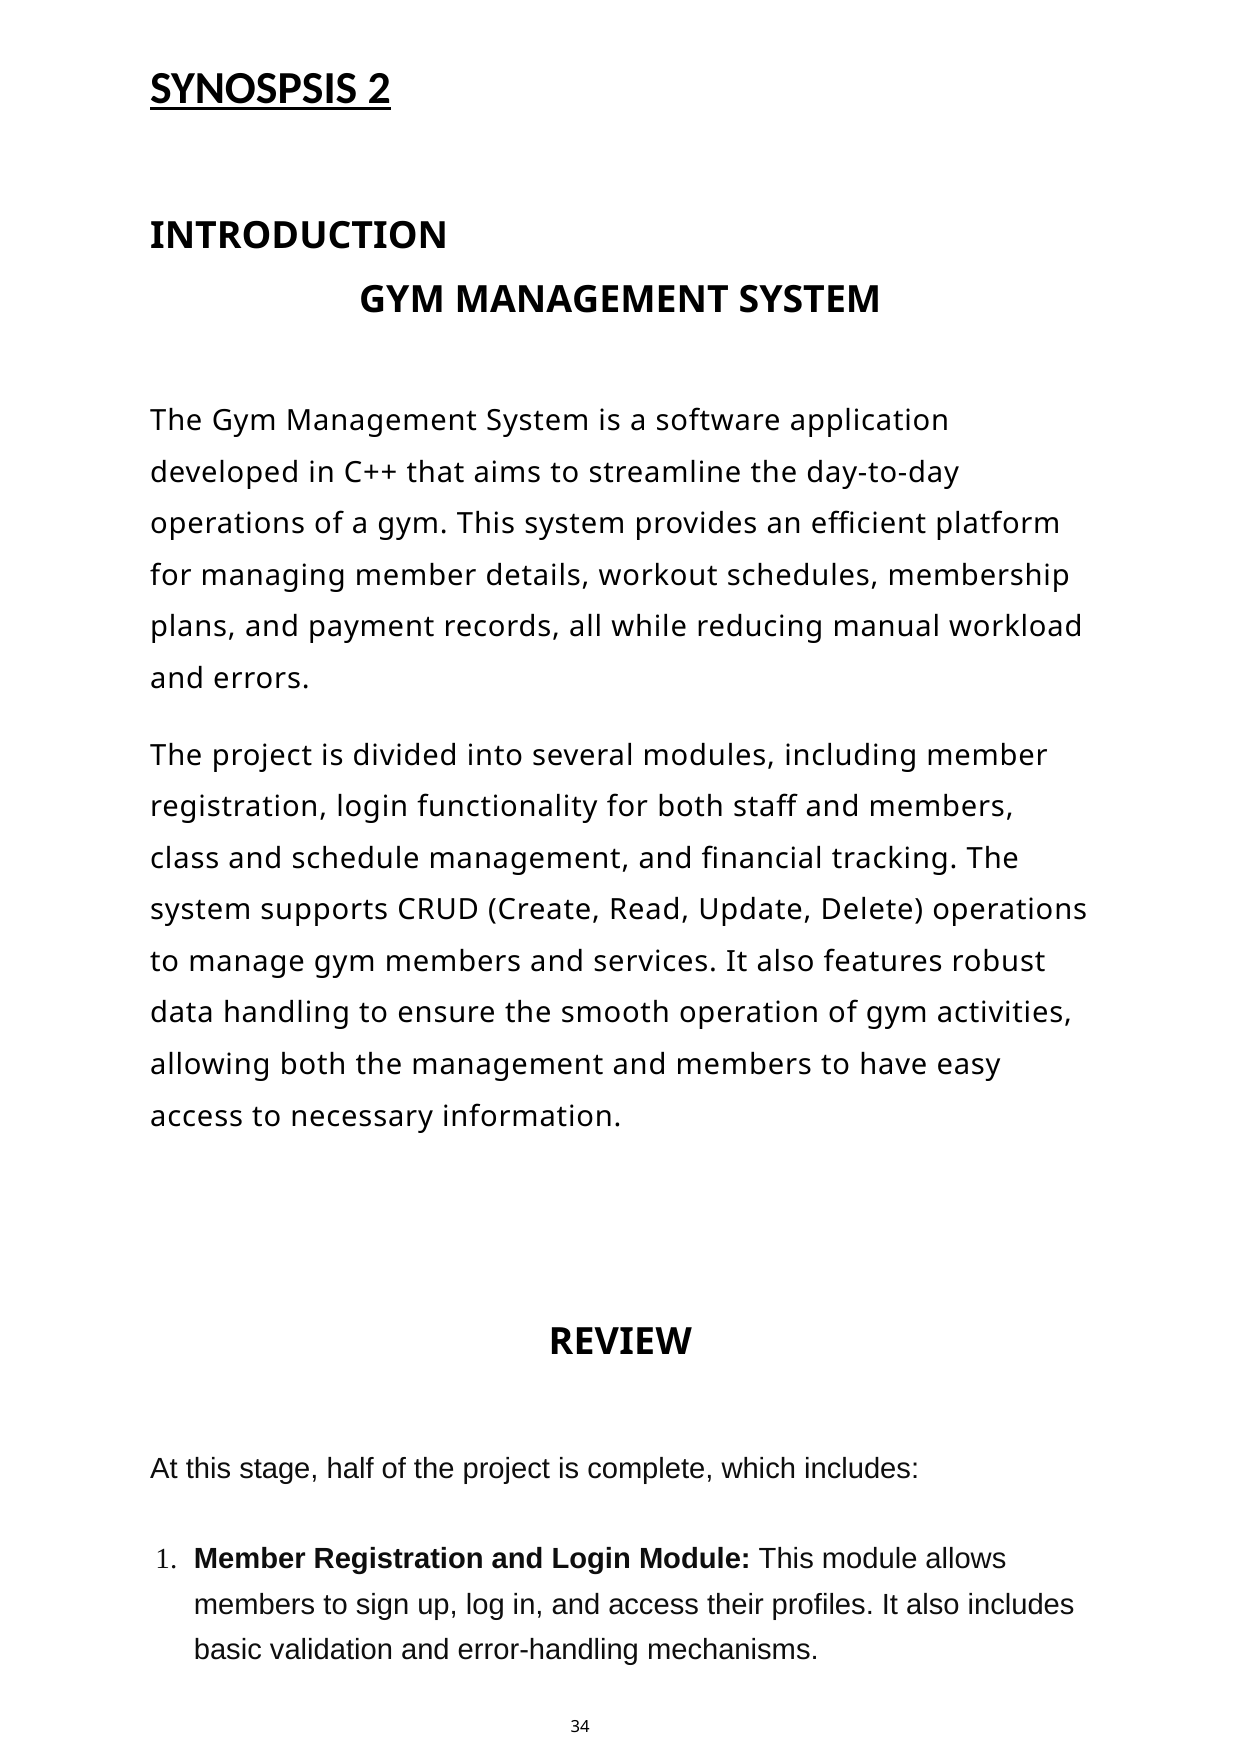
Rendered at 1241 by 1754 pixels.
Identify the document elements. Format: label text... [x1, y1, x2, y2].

text GYM MANAGEMENT SYSTEM [150, 272, 1090, 323]
text The Gym Management System is a software application developed in C++ that aims to streamline the day-to-day operations of a gym. This system provides an efficient platform for managing member details, workout schedules, membership plans, and payment records, all while reducing manual workload and errors. [150, 399, 1090, 697]
text 1. Member Registration and Login Module: This module allows members to sign up, log in, and access their profiles. It also includes basic validation and error-handling mechanisms. [150, 1541, 1090, 1666]
text The project is divided into several modules, including member registration, login functionality for both staff and members, class and schedule management, and financial tracking. The system supports CRUD (Create, Read, Update, Delete) operations to manage gym members and services. It also features robust data handling to ensure the smooth operation of gym activities, allowing both the management and members to have easy access to necessary information. [150, 734, 1090, 1134]
text SYNOSPSIS 2 [150, 59, 1090, 115]
text At this stage, half of the project is complete, which includes: [150, 1451, 1090, 1484]
text INTRODUCTION [150, 209, 1090, 260]
text REVIEW [150, 1314, 1090, 1365]
